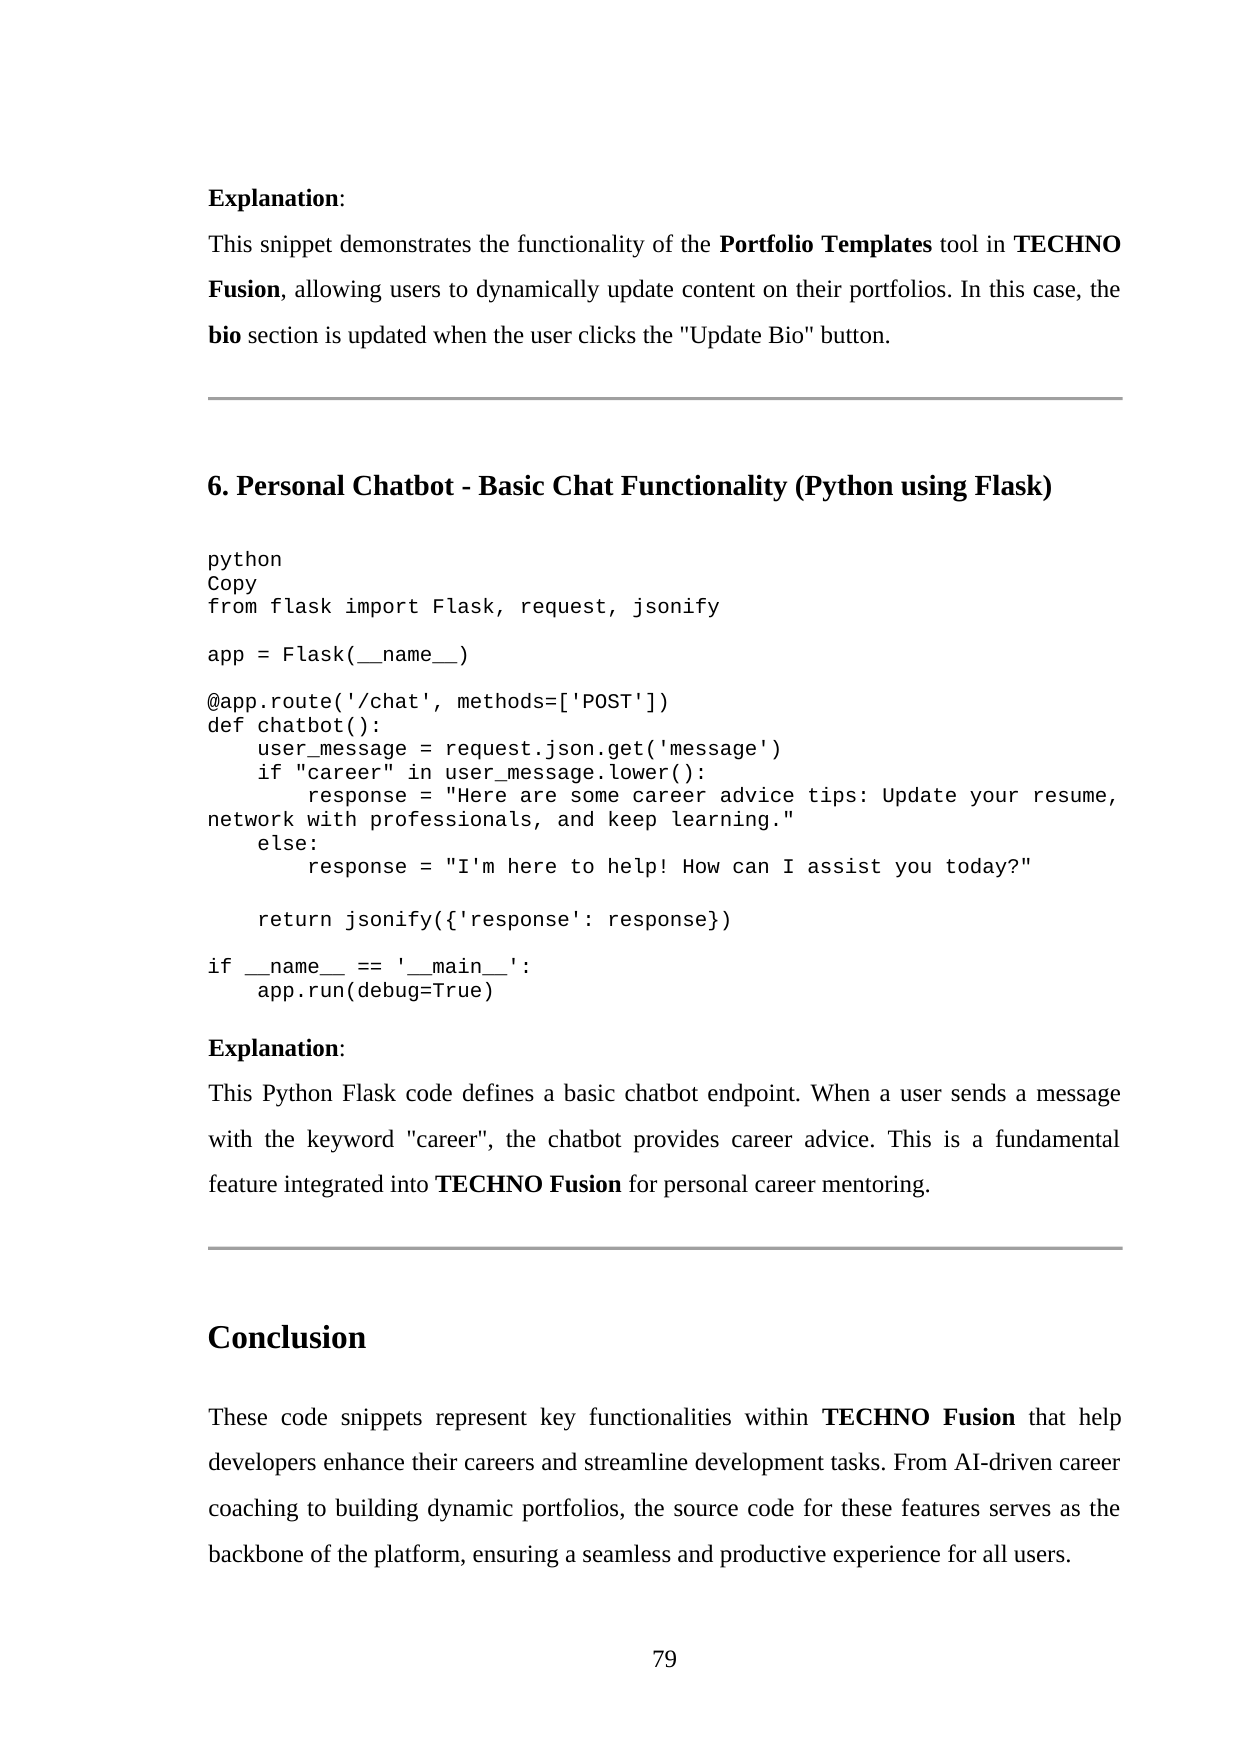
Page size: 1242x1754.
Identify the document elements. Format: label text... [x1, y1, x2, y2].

text python [207, 549, 1122, 573]
text Explanation: This snippet demonstrates the functionality of the Portfolio Templates tool in TECHNO Fusion, allowing users to dynamically update content on their portfolios. In this case, the bio section is updated when the user clicks the "Update Bio" button. [208, 183, 1122, 349]
text if __name__ == '__main__': [207, 956, 1122, 980]
text @app.route('/chat', methods=['POST']) [207, 691, 1122, 714]
text Explanation: This Python Flask code defines a basic chatbot endpoint. When a user sends a message with the keyword "career", the chatbot provides career advice. This is a fundamental feature integrated into TECHNO Fusion for personal career mentoring. [208, 1033, 1122, 1198]
text if "career" in user_message.lower(): [207, 762, 1122, 786]
text from flask import Flask, request, jsonify [207, 596, 1122, 620]
text app = Flask(__name__) [207, 644, 1122, 667]
subtitle 6. Personal Chatbot - Basic Chat Functionality (Python using Flask) [207, 468, 1122, 501]
text response = "Here are some career advice tips: Update your resume, network with professionals, and keep learning." [207, 786, 1122, 833]
text app.run(debug=True) [207, 980, 1122, 1003]
text These code snippets represent key functionalities within TECHNO Fusion that help developers enhance their careers and streamline development tasks. From AI-driven career coaching to building dynamic portfolios, the source code for these features serves as the backbone of the platform, ensuring a seamless and productive experience for all users. [208, 1402, 1122, 1567]
text else: [207, 833, 1122, 856]
text return jsonify({'response': response}) [207, 909, 1122, 932]
text def chatbot(): [207, 714, 1122, 738]
text response = "I'm here to help! How can I assist you today?" [207, 856, 1122, 880]
text user_message = request.json.get('message') [207, 738, 1122, 762]
subtitle Conclusion [207, 1317, 1122, 1356]
text Copy [207, 573, 1122, 596]
